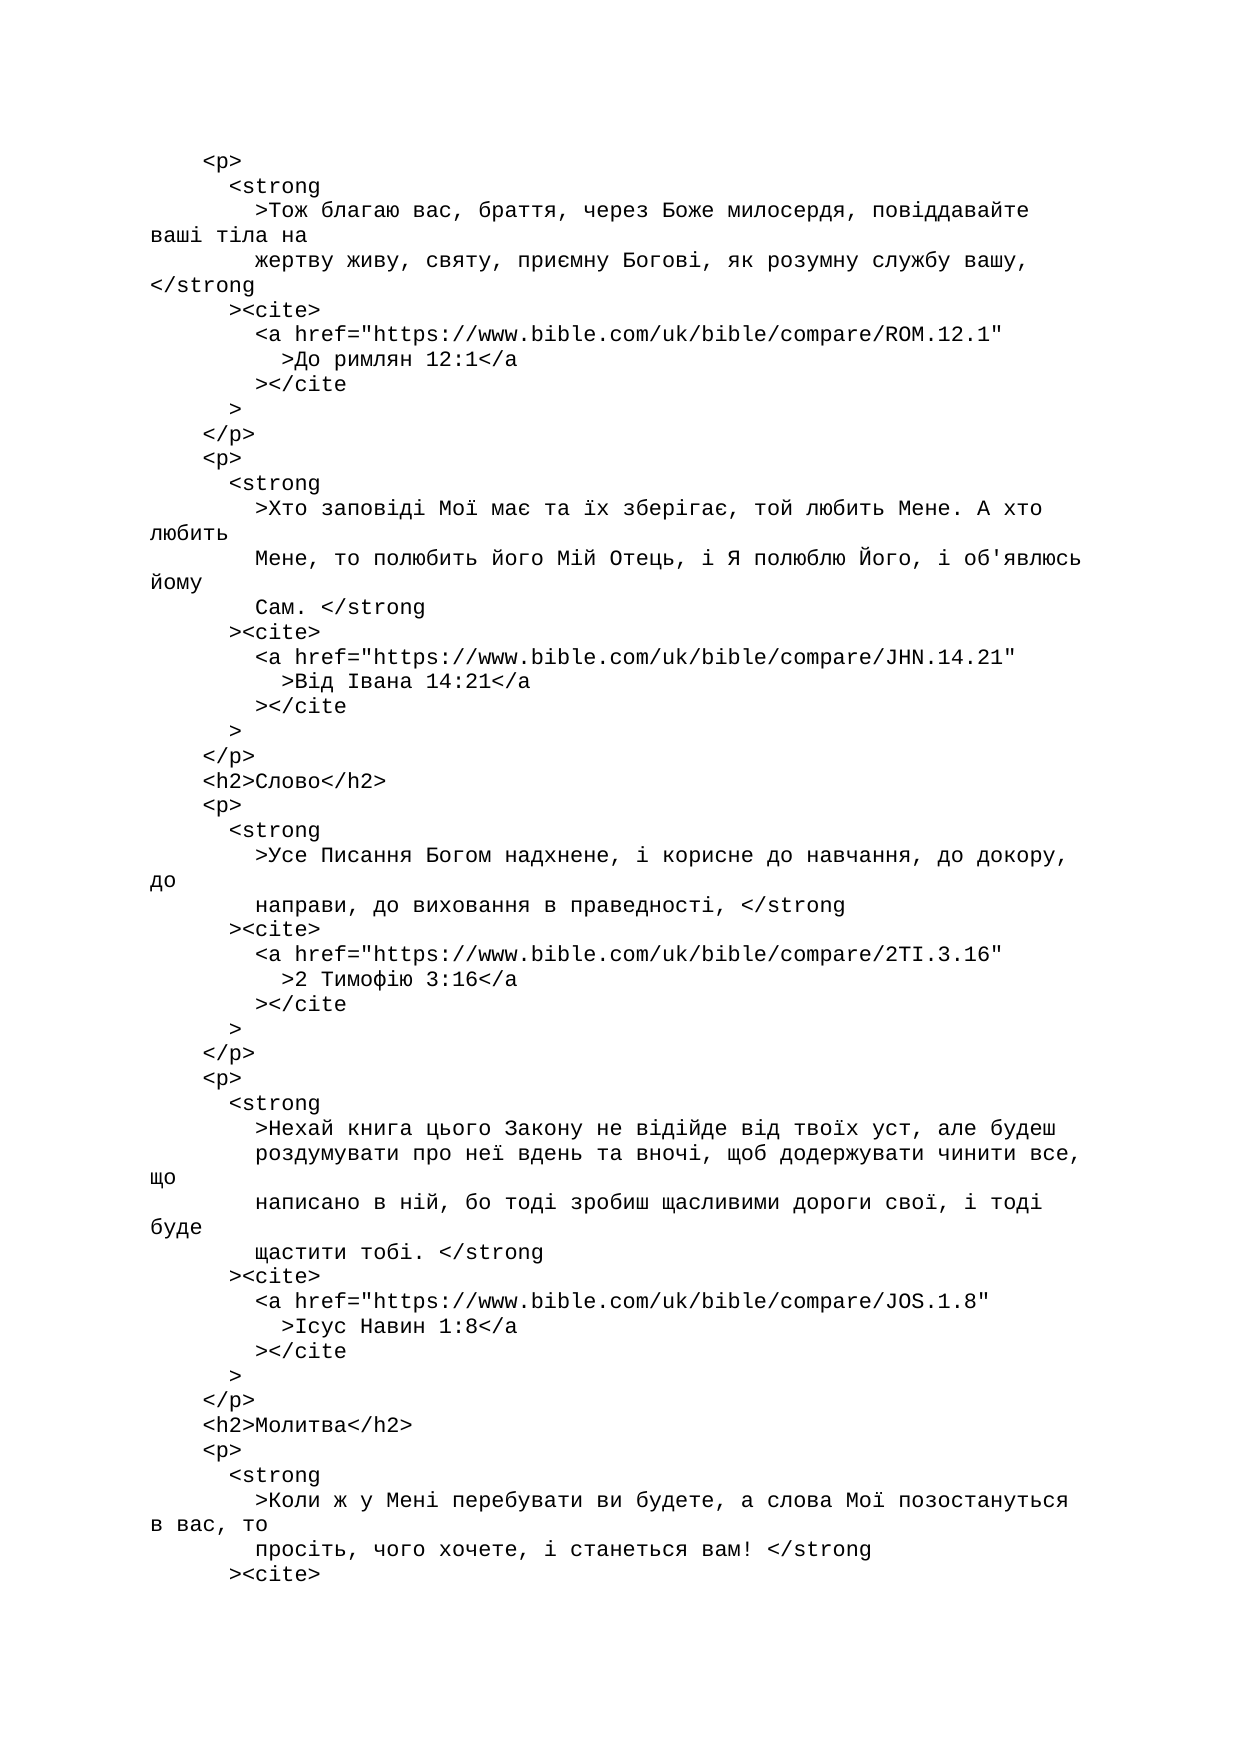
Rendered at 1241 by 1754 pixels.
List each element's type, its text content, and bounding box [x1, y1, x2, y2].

text <strong [150, 1092, 1090, 1117]
text >Хто заповіді Мої має та їх зберігає, той любить Мене. А хто любить [150, 497, 1090, 547]
text ><cite> [150, 918, 1090, 943]
text Мене, то полюбить його Мій Отець, і Я полюблю Його, і об'явлюсь йому [150, 547, 1090, 596]
text роздумувати про неї вдень та вночі, щоб додержувати чинити все, що [150, 1142, 1090, 1191]
text <strong [150, 175, 1090, 199]
text ></cite [150, 373, 1090, 398]
text жертву живу, святу, приємну Богові, як розумну службу вашу, </strong [150, 249, 1090, 299]
text <strong [150, 819, 1090, 844]
text </p> [150, 745, 1090, 770]
text <strong [150, 472, 1090, 497]
text </p> [150, 423, 1090, 447]
text ><cite> [150, 1563, 1090, 1588]
text <p> [150, 447, 1090, 472]
text <p> [150, 794, 1090, 819]
text > [150, 398, 1090, 423]
text <p> [150, 1067, 1090, 1092]
text >Усе Писання Богом надхнене, і корисне до навчання, до докору, до [150, 844, 1090, 894]
text >Тож благаю вас, браття, через Боже милосердя, повіддавайте ваші тіла на [150, 199, 1090, 249]
text написано в ній, бо тоді зробиш щасливими дороги свої, і тоді буде [150, 1191, 1090, 1241]
text <a href="https://www.bible.com/uk/bible/compare/2TI.3.16" [150, 943, 1090, 968]
text >2 Тимофію 3:16</a [150, 968, 1090, 993]
text >Від Івана 14:21</a [150, 671, 1090, 695]
text <a href="https://www.bible.com/uk/bible/compare/JHN.14.21" [150, 646, 1090, 671]
text Сам. </strong [150, 596, 1090, 621]
text >Коли ж у Мені перебувати ви будете, а слова Мої позостануться в вас, то [150, 1489, 1090, 1538]
text >До римлян 12:1</a [150, 348, 1090, 373]
text направи, до виховання в праведності, </strong [150, 894, 1090, 918]
text > [150, 1018, 1090, 1042]
text ><cite> [150, 621, 1090, 646]
text <p> [150, 150, 1090, 175]
text >Ісус Навин 1:8</a [150, 1315, 1090, 1340]
text <a href="https://www.bible.com/uk/bible/compare/ROM.12.1" [150, 323, 1090, 348]
text ><cite> [150, 1266, 1090, 1290]
text >Нехай книга цього Закону не відійде від твоїх уст, але будеш [150, 1117, 1090, 1142]
text <strong [150, 1464, 1090, 1489]
text ></cite [150, 695, 1090, 720]
text <h2>Слово</h2> [150, 770, 1090, 794]
text ></cite [150, 1340, 1090, 1365]
text </p> [150, 1042, 1090, 1067]
text ><cite> [150, 299, 1090, 323]
text </p> [150, 1389, 1090, 1414]
text <a href="https://www.bible.com/uk/bible/compare/JOS.1.8" [150, 1290, 1090, 1315]
text <p> [150, 1439, 1090, 1464]
text щастити тобі. </strong [150, 1241, 1090, 1266]
text просіть, чого хочете, і станеться вам! </strong [150, 1538, 1090, 1563]
text > [150, 1365, 1090, 1389]
text <h2>Молитва</h2> [150, 1414, 1090, 1439]
text > [150, 720, 1090, 745]
text ></cite [150, 993, 1090, 1018]
